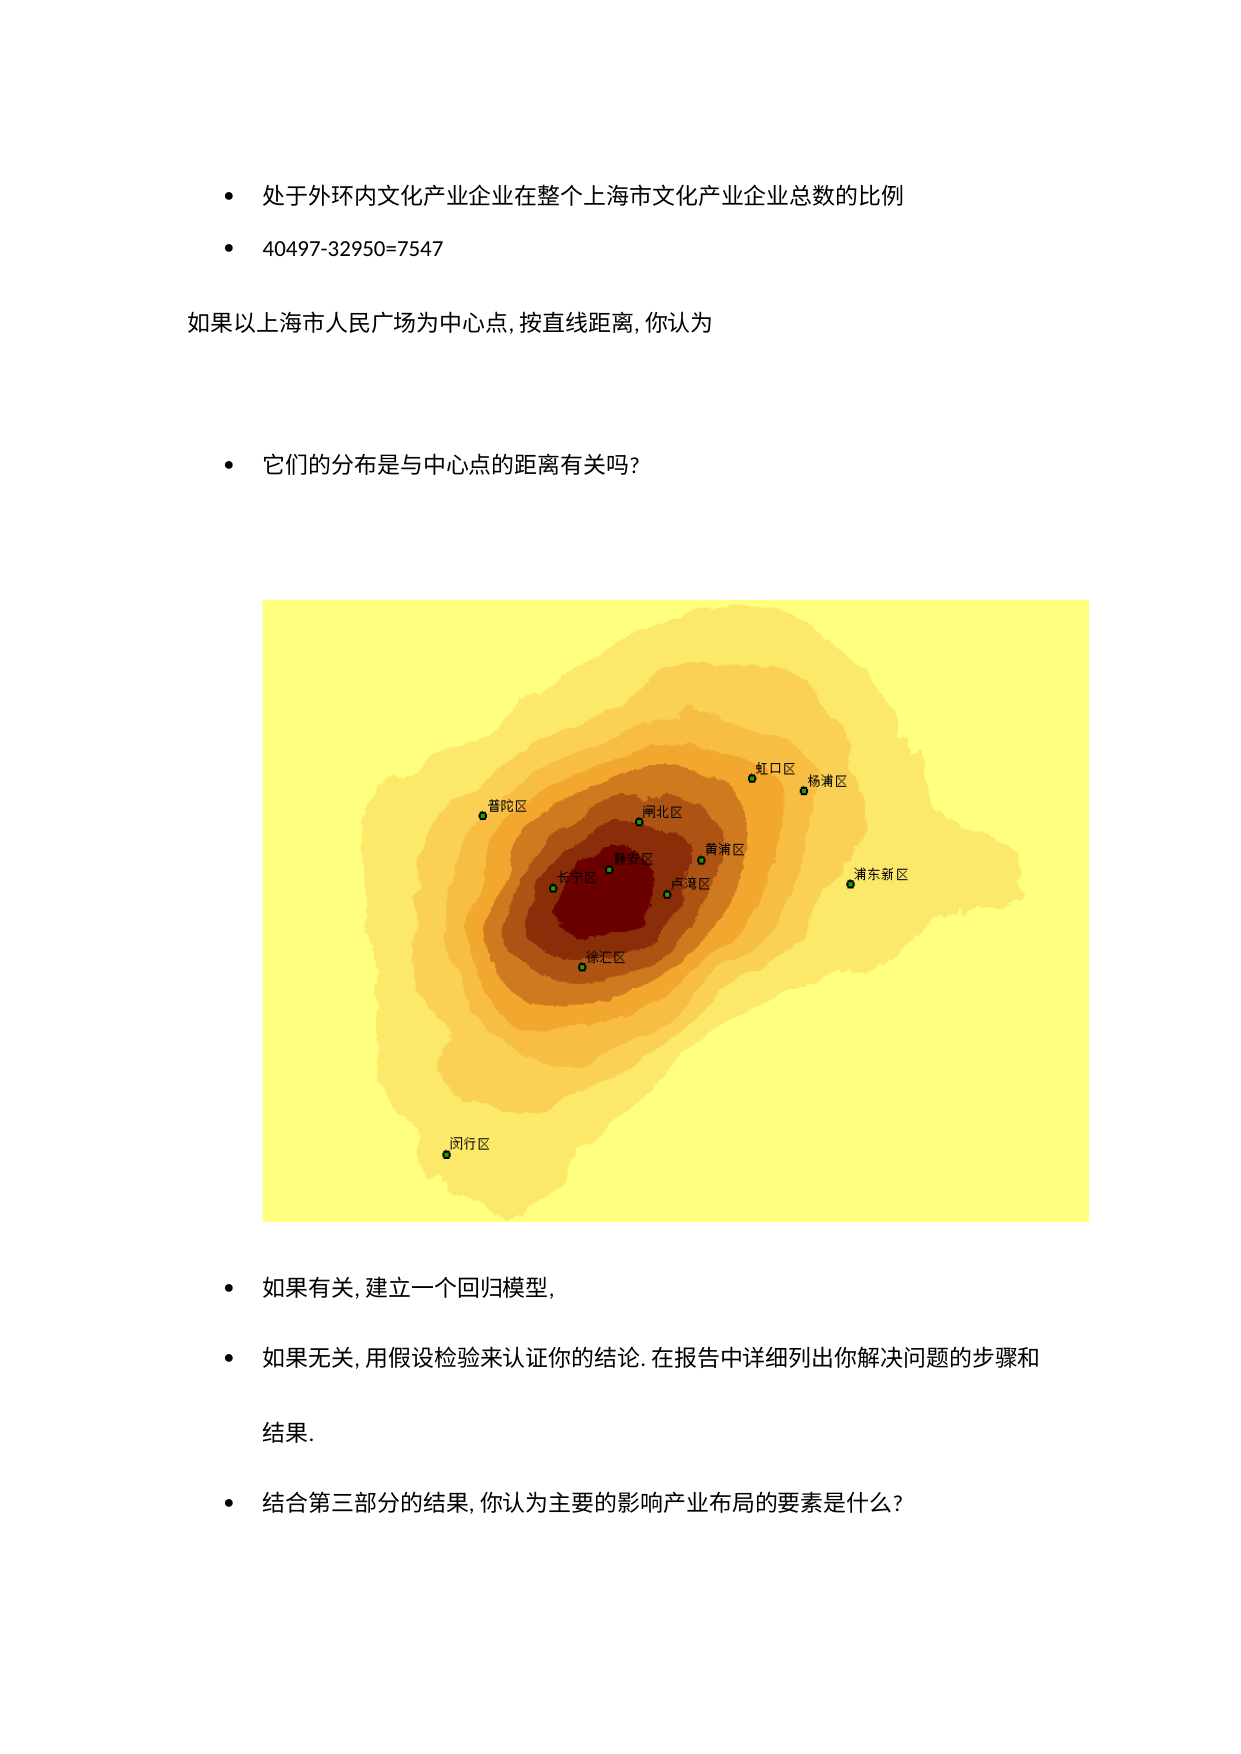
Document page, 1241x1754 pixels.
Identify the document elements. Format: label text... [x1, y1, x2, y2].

list 如果无关, 用假设检验来认证你的结论. 在报告中详细列出你解决问题的步骤和结果. [225, 1324, 1053, 1464]
list 如果有关, 建立一个回归模型, [225, 1254, 1053, 1319]
text 如果以上海市人民广场为中心点, 按直线距离, 你认为 [187, 289, 1053, 354]
list 40497-32950=7547 [225, 232, 1053, 264]
picture [262, 600, 1089, 1222]
list 处于外环内文化产业企业在整个上海市文化产业企业总数的比例 [225, 162, 1053, 227]
list 结合第三部分的结果, 你认为主要的影响产业布局的要素是什么? [225, 1469, 1053, 1534]
